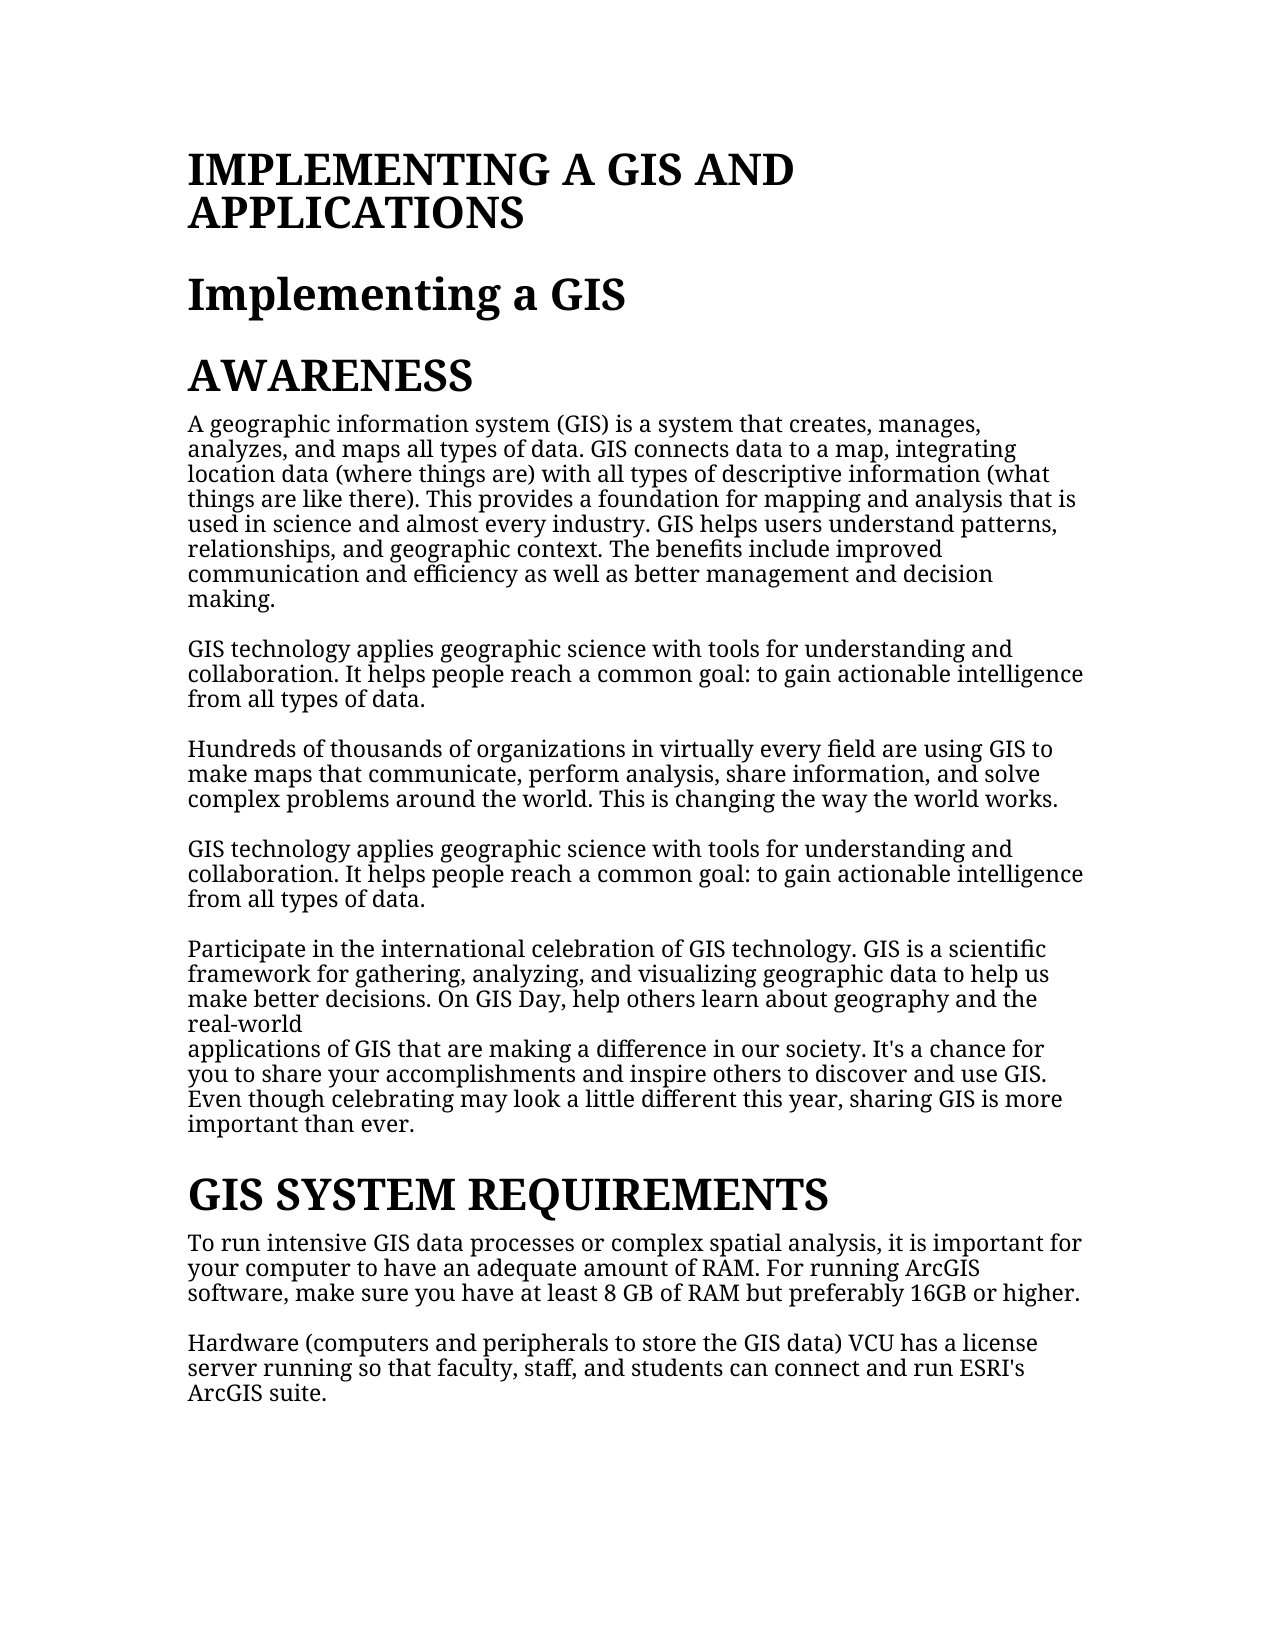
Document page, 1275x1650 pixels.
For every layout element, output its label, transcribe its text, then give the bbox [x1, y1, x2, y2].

text Hardware (computers and peripherals to store the GIS data) VCU has a license server running so that faculty, staff, and students can connect and run ESRI's ArcGIS suite. [187, 1331, 1087, 1406]
text Hundreds of thousands of organizations in virtually every field are using GIS to make maps that communicate, perform analysis, share information, and solve complex problems around the world. This is changing the way the world works. [187, 737, 1087, 812]
text Participate in the international celebration of GIS technology. GIS is a scientific framework for gathering, analyzing, and visualizing geographic data to help us make better decisions. On GIS Day, help others learn about geography and the real-world applications of GIS that are making a difference in our society. It's a chance for you to share your accomplishments and inspire others to discover and use GIS. Even though celebrating may look a little different this year, sharing GIS is more important than ever. [187, 937, 1087, 1137]
text AWARENESS [187, 356, 1087, 400]
text A geographic information system (GIS) is a system that creates, manages, analyzes, and maps all types of data. GIS connects data to a map, integrating location data (where things are) with all types of descriptive information (what things are like there). This provides a foundation for mapping and analysis that is used in science and almost every industry. GIS helps users understand patterns, relationships, and geographic context. The benefits include improved communication and efficiency as well as better management and decision making. [187, 412, 1087, 612]
text Implementing a GIS [187, 275, 1087, 319]
text To run intensive GIS data processes or complex spatial analysis, it is important for your computer to have an adequate amount of RAM. For running ArcGIS software, make sure you have at least 8 GB of RAM but preferably 16GB or higher. [187, 1231, 1087, 1306]
text GIS technology applies geographic science with tools for understanding and collaboration. It helps people reach a common goal: to gain actionable intelligence from all types of data. [187, 637, 1087, 712]
text GIS technology applies geographic science with tools for understanding and collaboration. It helps people reach a common goal: to gain actionable intelligence from all types of data. [187, 837, 1087, 912]
text IMPLEMENTING A GIS AND APPLICATIONS [187, 150, 1087, 237]
text GIS SYSTEM REQUIREMENTS [187, 1175, 1087, 1219]
